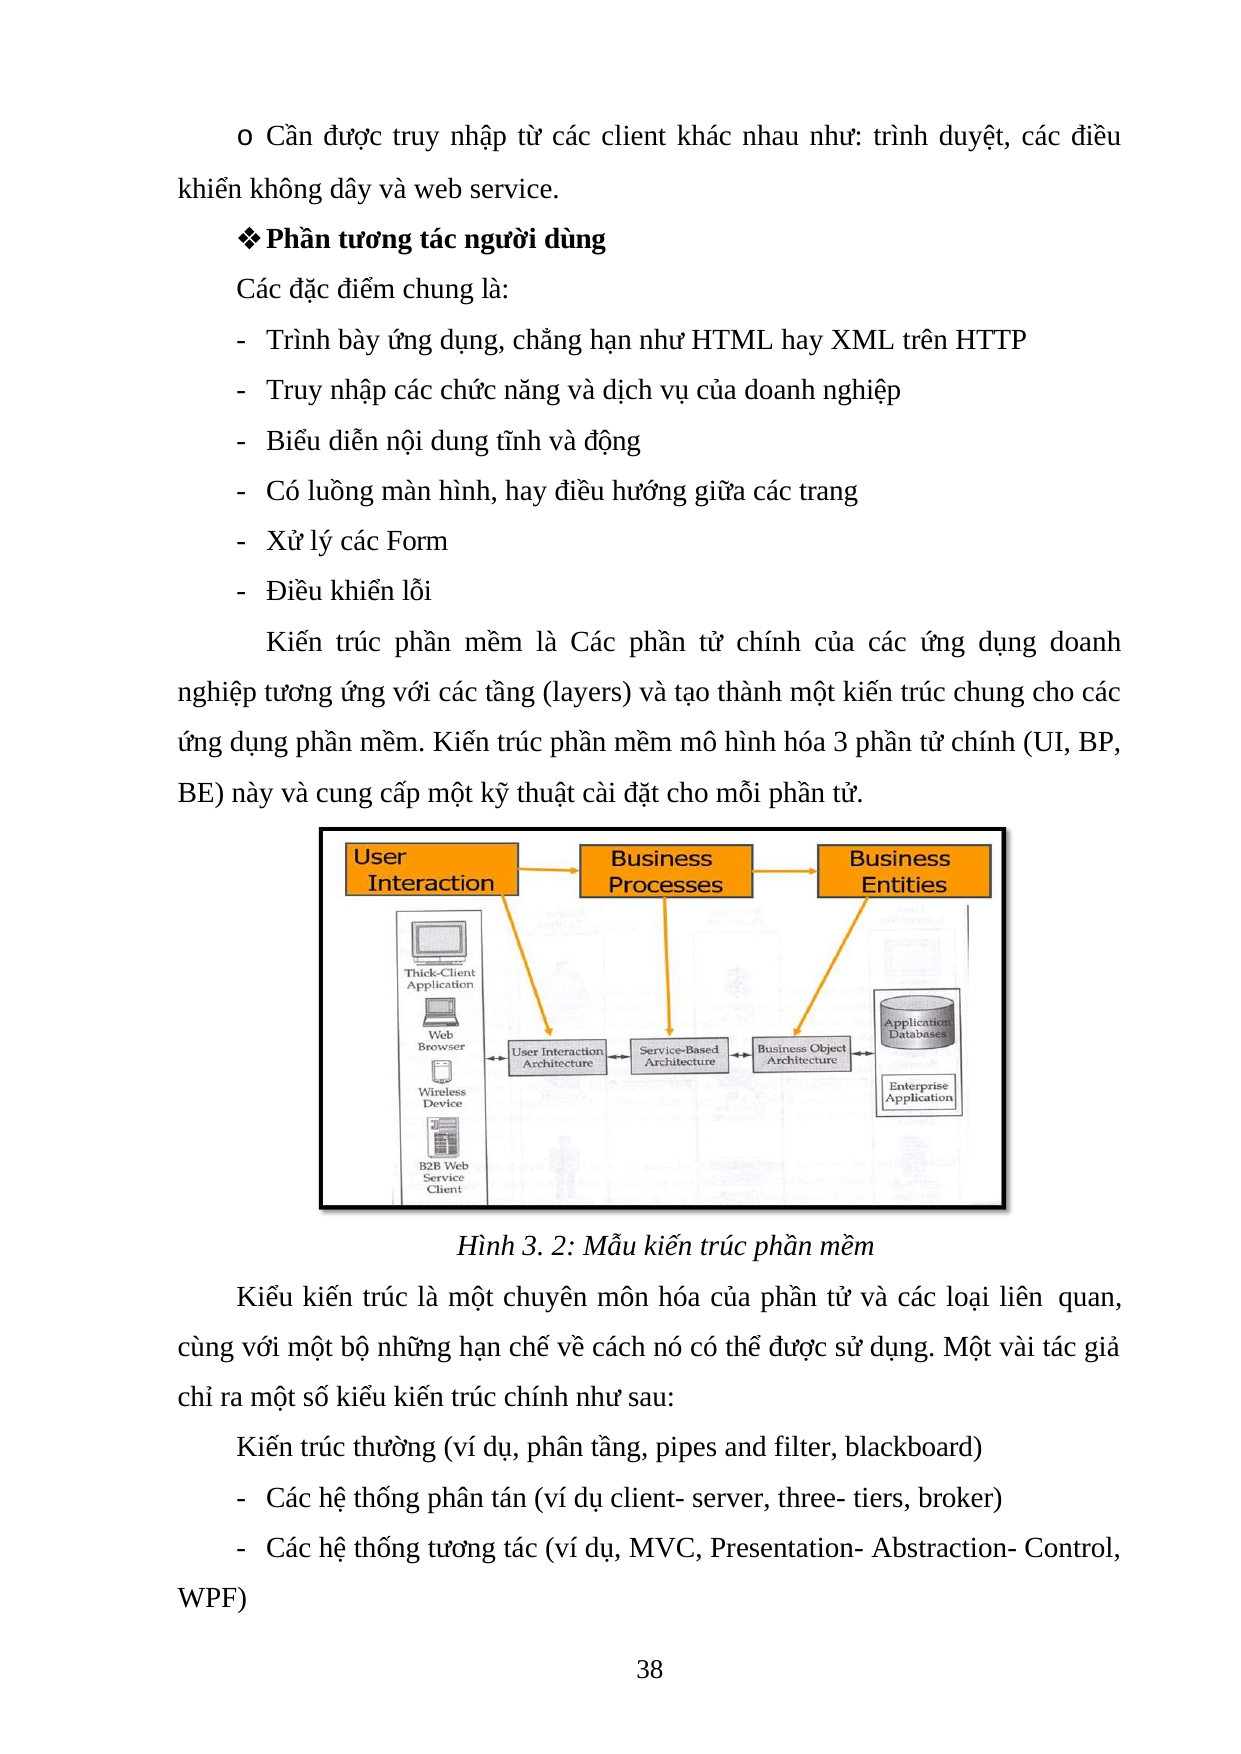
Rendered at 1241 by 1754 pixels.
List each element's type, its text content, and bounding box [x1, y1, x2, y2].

text Kiến trúc thường (ví dụ, phân tầng, pipes and filter, blackboard) [177, 1429, 1122, 1463]
list Các hệ thống phân tán (ví dụ client- server, three- tiers, broker) [177, 1480, 1122, 1513]
list Có luồng màn hình, hay điều hướng giữa các trang [177, 473, 1122, 506]
list Biểu diễn nội dung tĩnh và động [177, 423, 1122, 456]
list Điều khiển lỗi [177, 573, 1122, 607]
list Truy nhập các chức năng và dịch vụ của doanh nghiệp [177, 372, 1122, 406]
list Các hệ thống tương tác (ví dụ, MVC, Presentation- Abstraction- Control, WPF) [177, 1530, 1122, 1614]
picture [316, 825, 1015, 1218]
text Kiểu kiến trúc là một chuyên môn hóa của phần tử và các loại liên quan, cùng với một bộ những hạn chế về cách nó có thể được sử dụng. Một vài tác giả chỉ ra một số kiểu kiến trúc chính như sau: [177, 1279, 1122, 1413]
text Các đặc điểm chung là: [177, 272, 1122, 305]
list Trình bày ứng dụng, chẳng hạn như HTML hay XML trên HTTP [177, 322, 1122, 356]
text Hình 3. 2: Mẫu kiến trúc phần mềm [177, 1228, 1122, 1262]
text Kiến trúc phần mềm là Các phần tử chính của các ứng dụng doanh nghiệp tương ứng với các tầng (layers) và tạo thành một kiến trúc chung cho các ứng dụng phần mềm. Kiến trúc phần mềm mô hình hóa 3 phần tử chính (UI, BP, BE) này và cung cấp một kỹ thuật cài đặt cho mỗi phần tử. [177, 624, 1122, 808]
list Phần tương tác người dùng [177, 221, 1122, 255]
list Cần được truy nhập từ các client khác nhau như: trình duyệt, các điều khiển không dây và web service. [177, 118, 1122, 204]
list Xử lý các Form [177, 523, 1122, 557]
